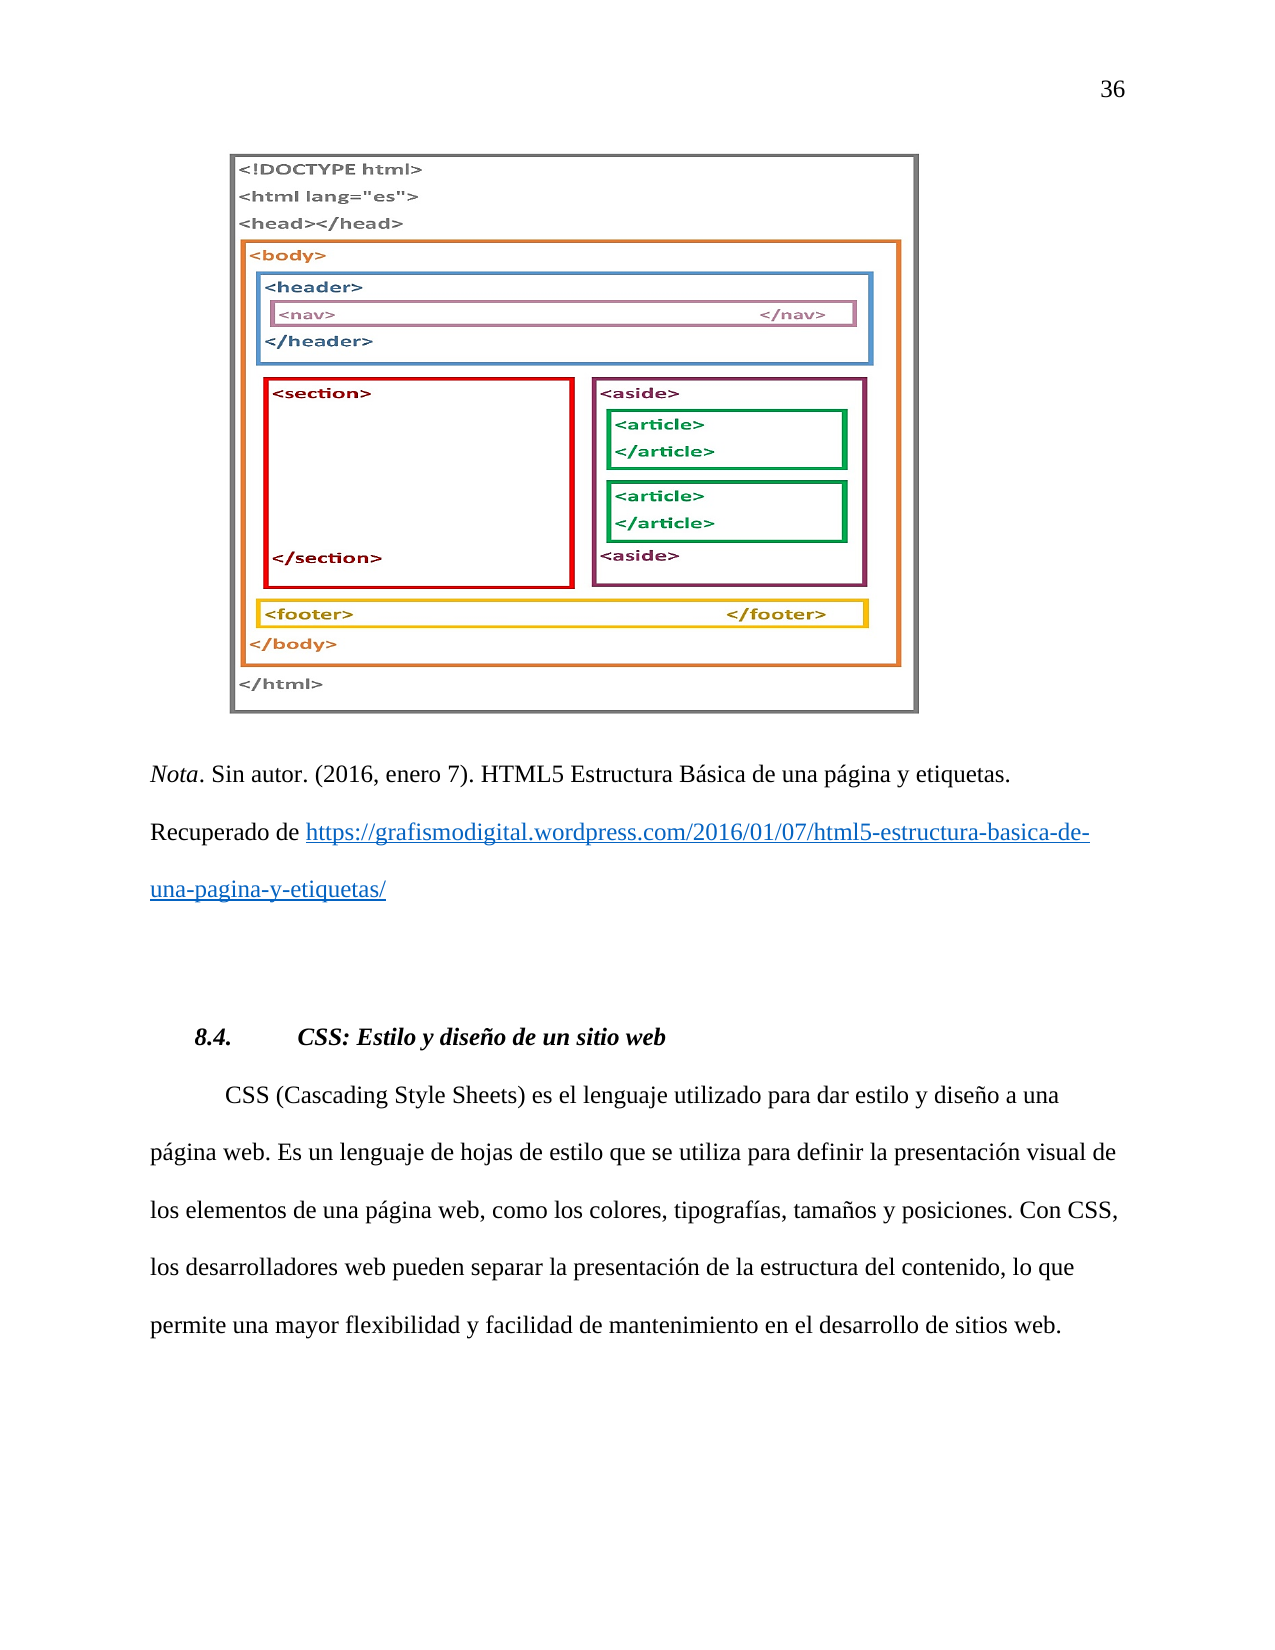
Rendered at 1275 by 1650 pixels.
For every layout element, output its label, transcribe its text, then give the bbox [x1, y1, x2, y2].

picture [225, 149, 922, 714]
subtitle CSS: Estilo y diseño de un sitio web [194, 1022, 1125, 1051]
text Nota. Sin autor. (2016, enero 7). HTML5 Estructura Básica de una página y etiquetas. Recuperado de https://grafismodigital.wordpress.com/2016/01/07/html5-estructura-basica-de-una-pagina-y-etiquetas/ [150, 759, 1125, 903]
text CSS (Cascading Style Sheets) es el lenguaje utilizado para dar estilo y diseño a una página web. Es un lenguaje de hojas de estilo que se utiliza para definir la presentación visual de los elementos de una página web, como los colores, tipografías, tamaños y posiciones. Con CSS, los desarrolladores web pueden separar la presentación de la estructura del contenido, lo que permite una mayor flexibilidad y facilidad de mantenimiento en el desarrollo de sitios web. [150, 1080, 1125, 1339]
